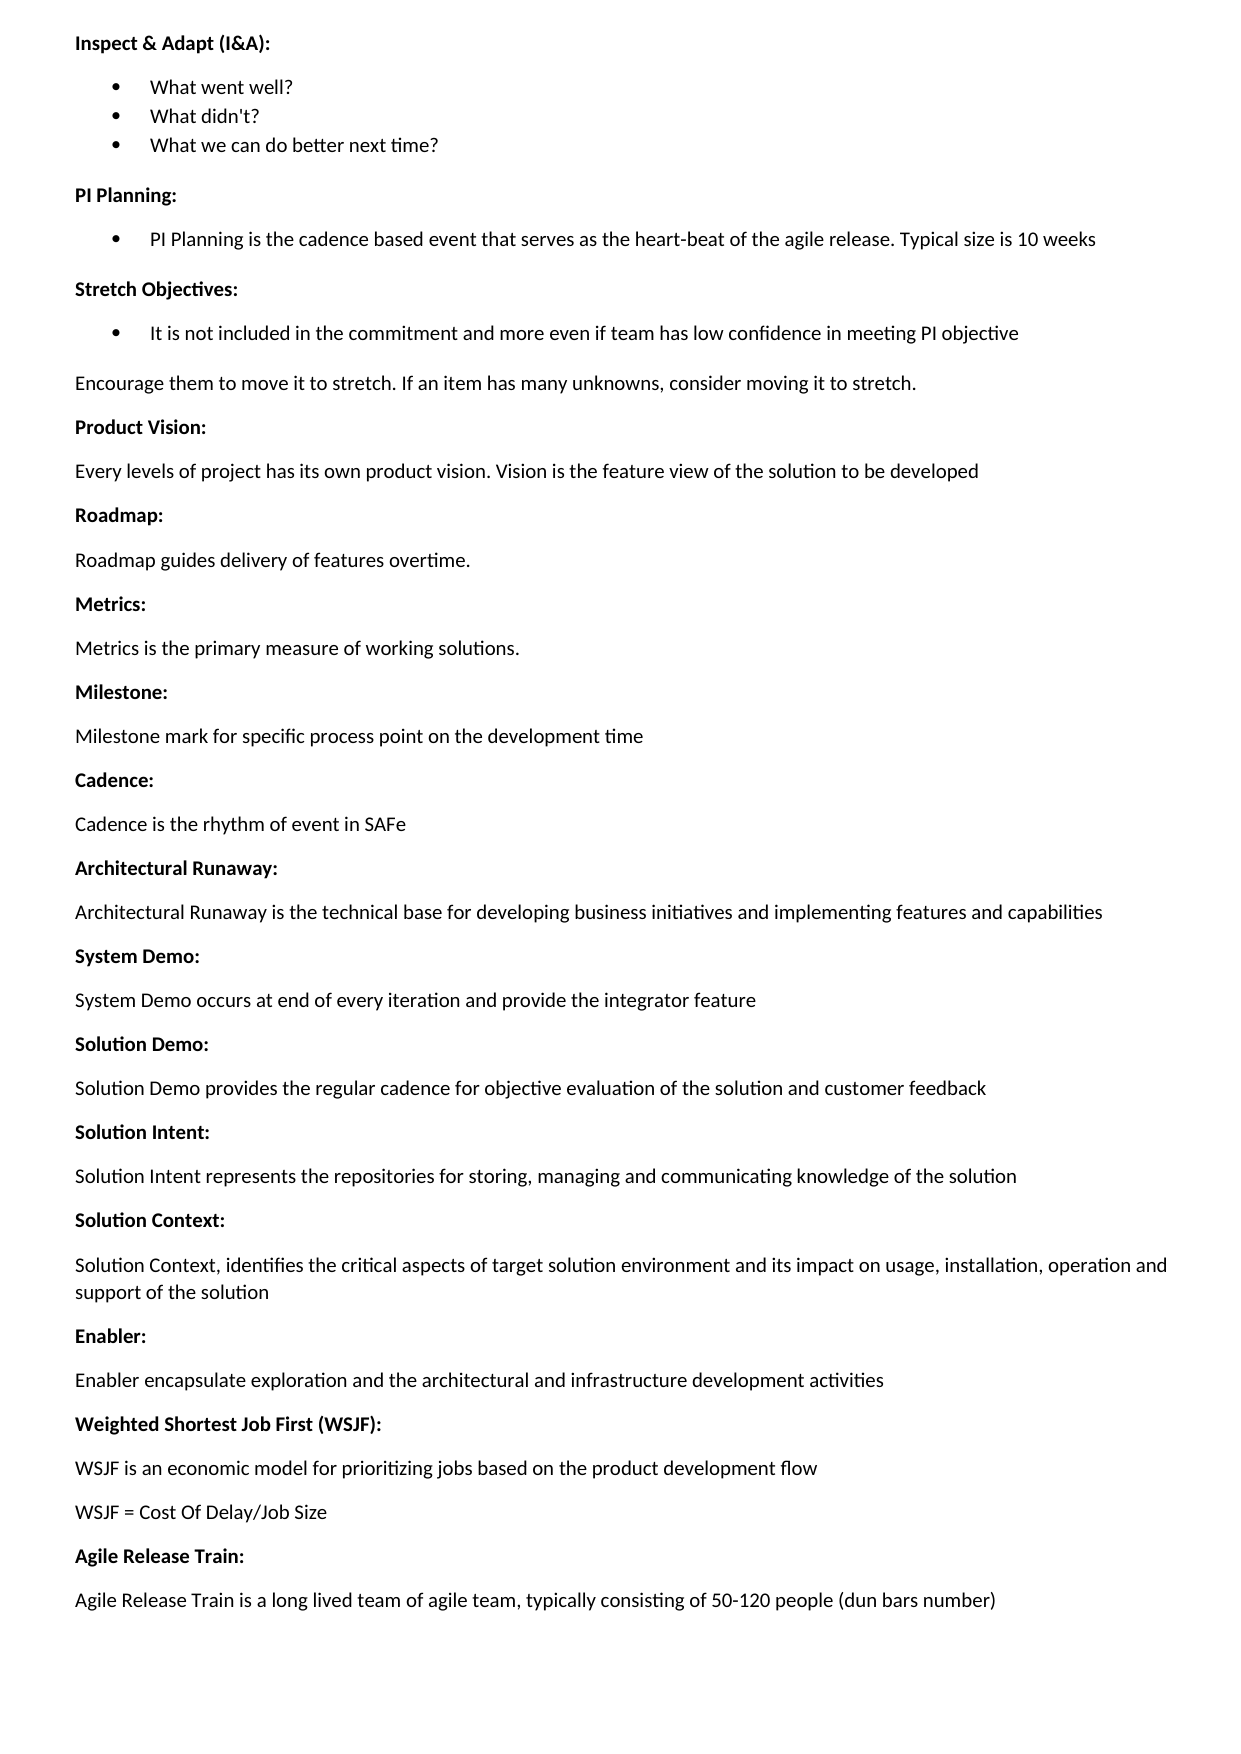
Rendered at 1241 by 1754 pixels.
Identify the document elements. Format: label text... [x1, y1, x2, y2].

text Roadmap: [75, 503, 1210, 528]
text Agile Release Train: [75, 1543, 1210, 1569]
text System Demo: [75, 943, 1210, 969]
text Architectural Runaway: [75, 855, 1210, 881]
text Cadence: [75, 767, 1210, 792]
list PI Planning is the cadence based event that serves as the heart-beat of the agile release. Typical size is 10 weeks [112, 226, 1210, 252]
text Solution Intent: [75, 1119, 1210, 1145]
text Enabler encapsulate exploration and the architectural and infrastructure development activities [75, 1367, 1210, 1393]
text Milestone: [75, 679, 1210, 704]
text System Demo occurs at end of every iteration and provide the integrator feature [75, 987, 1210, 1013]
text Product Vision: [75, 414, 1210, 440]
text Stretch Objectives: [75, 276, 1210, 302]
text Metrics is the primary measure of working solutions. [75, 635, 1210, 660]
text Solution Context, identifies the critical aspects of target solution environment and its impact on usage, installation, operation and support of the solution [75, 1252, 1210, 1304]
text Solution Demo provides the regular cadence for objective evaluation of the solution and customer feedback [75, 1076, 1210, 1101]
text Every levels of project has its own product vision. Vision is the feature view of the solution to be developed [75, 459, 1210, 484]
text WSJF = Cost Of Delay/Job Size [75, 1499, 1210, 1525]
text Milestone mark for specific process point on the development time [75, 723, 1210, 748]
text WSJF is an economic model for prioritizing jobs based on the product development flow [75, 1455, 1210, 1481]
text PI Planning: [75, 182, 1210, 208]
text Agile Release Train is a long lived team of agile team, typically consisting of 50-120 people (dun bars number) [75, 1588, 1210, 1613]
text Solution Demo: [75, 1031, 1210, 1057]
list What didn't? [112, 103, 1210, 129]
text Metrics: [75, 591, 1210, 616]
text Roadmap guides delivery of features overtime. [75, 547, 1210, 572]
text Enabler: [75, 1323, 1210, 1349]
list What we can do better next time? [112, 132, 1210, 158]
text Solution Intent represents the repositories for storing, managing and communicating knowledge of the solution [75, 1164, 1210, 1189]
text Solution Context: [75, 1208, 1210, 1233]
list It is not included in the commitment and more even if team has low confidence in meeting PI objective [112, 321, 1210, 346]
text Cadence is the rhythm of event in SAFe [75, 811, 1210, 837]
text Inspect & Adapt (I&A): [75, 30, 1210, 55]
text Architectural Runaway is the technical base for developing business initiatives and implementing features and capabilities [75, 899, 1210, 925]
list What went well? [112, 74, 1210, 99]
text Weighted Shortest Job First (WSJF): [75, 1411, 1210, 1437]
text Encourage them to move it to stretch. If an item has many unknowns, consider moving it to stretch. [75, 371, 1210, 396]
